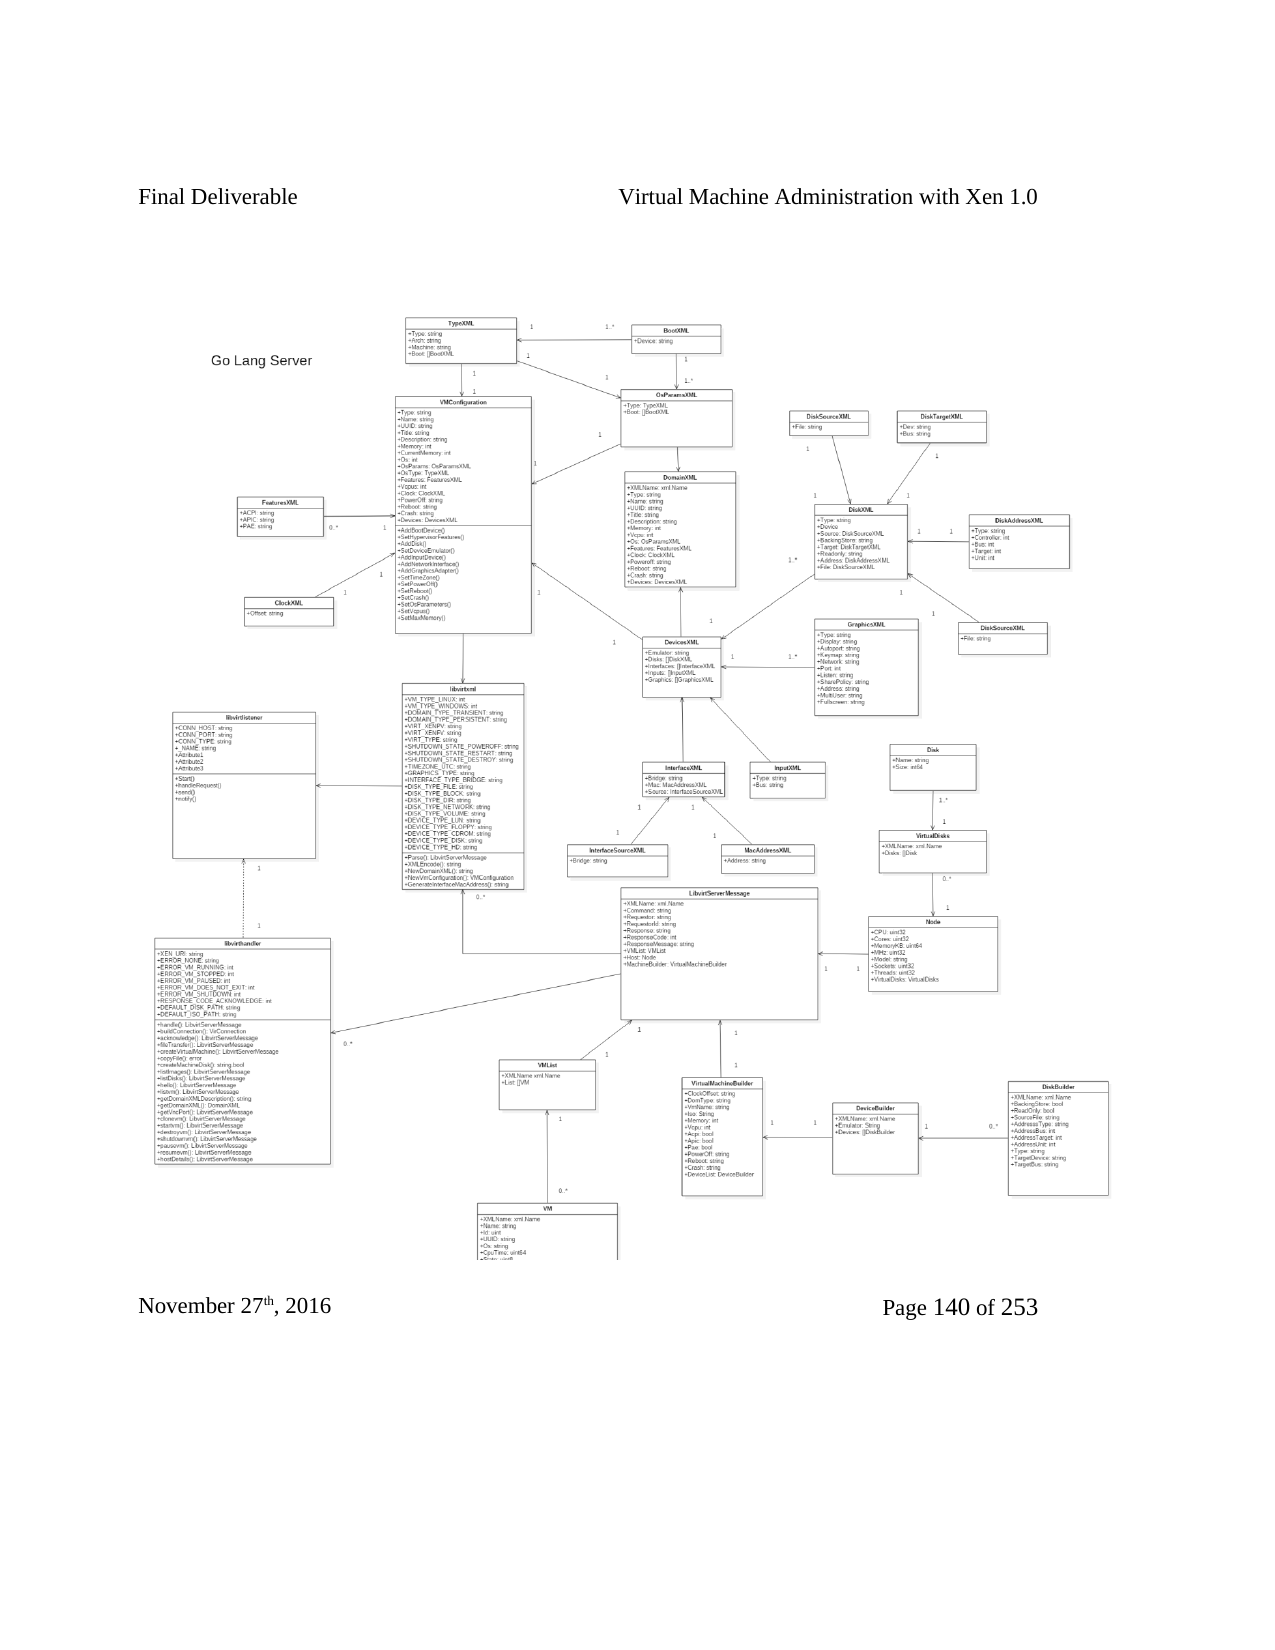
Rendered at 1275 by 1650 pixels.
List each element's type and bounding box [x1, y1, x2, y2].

picture [150, 313, 1125, 1260]
